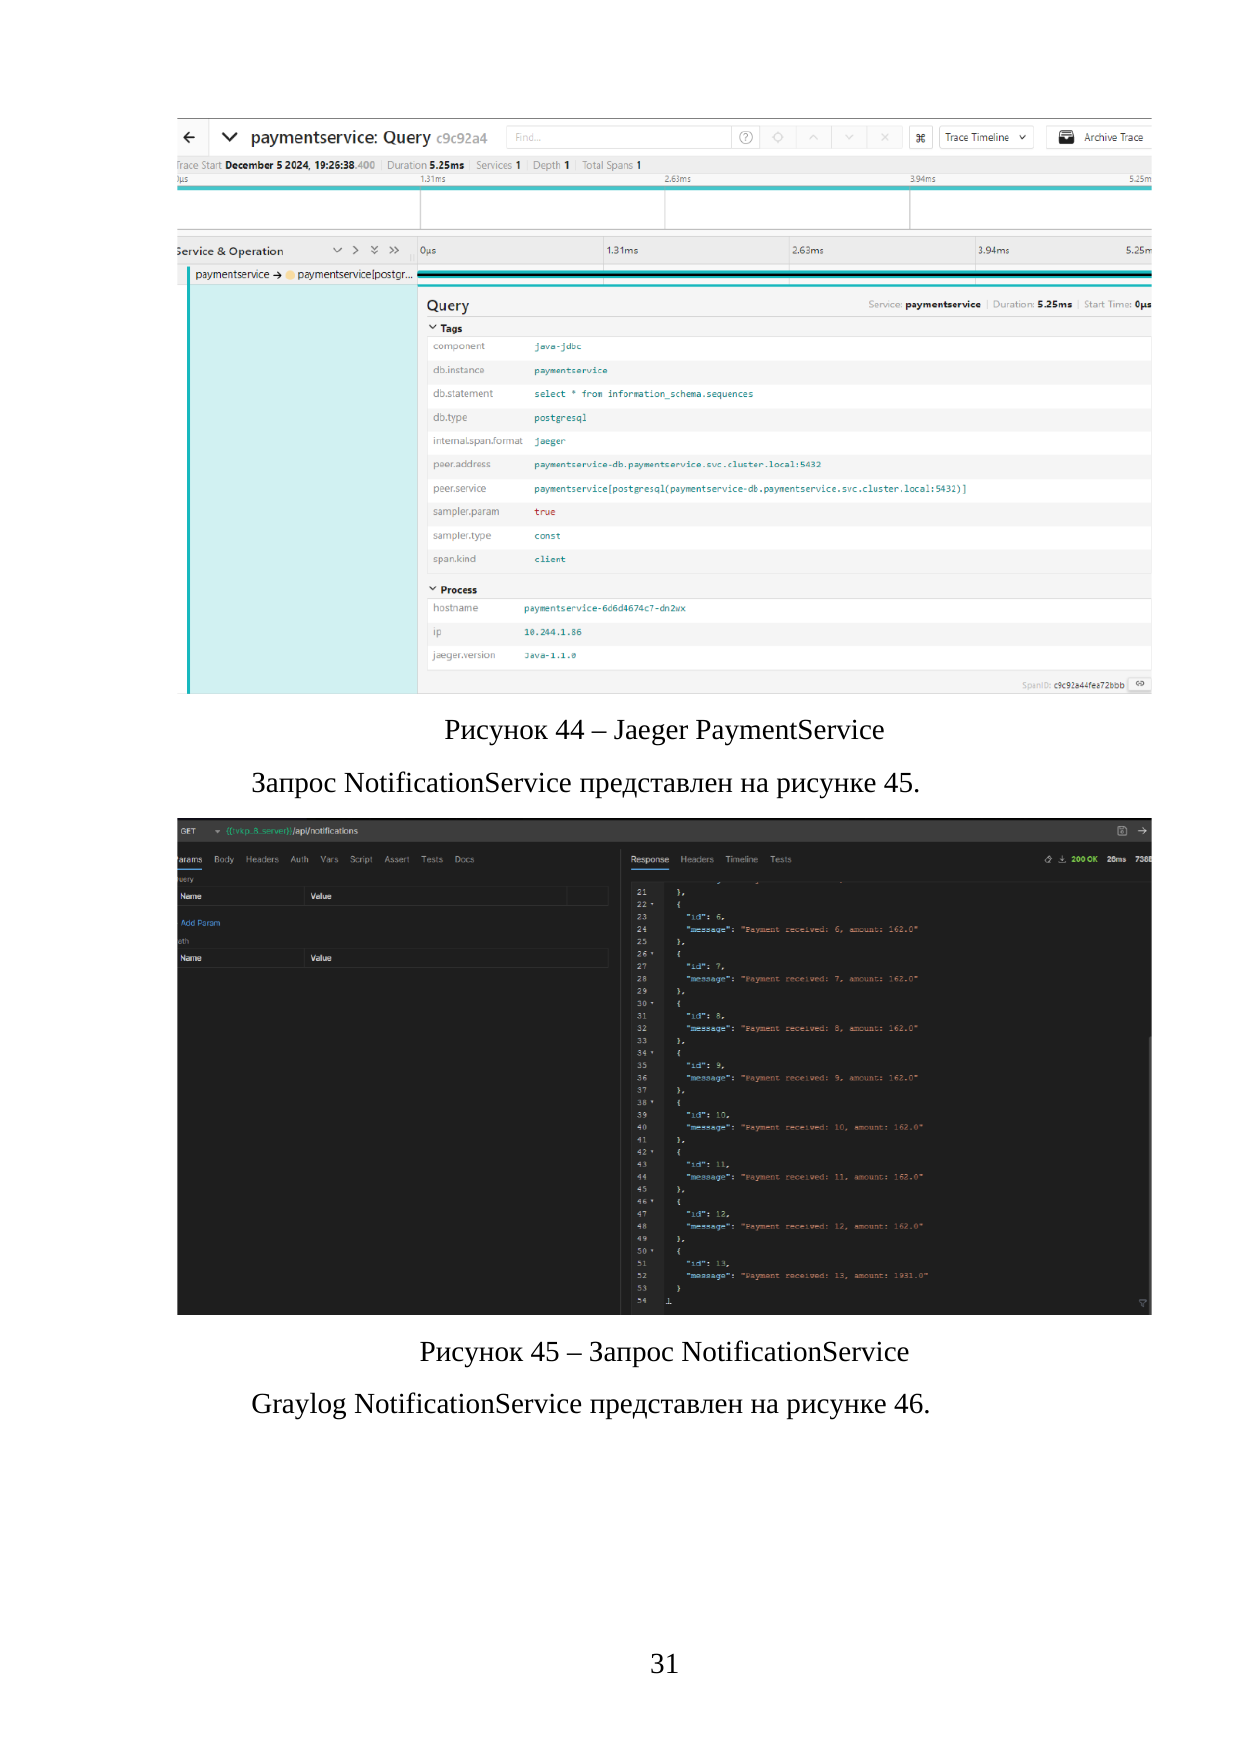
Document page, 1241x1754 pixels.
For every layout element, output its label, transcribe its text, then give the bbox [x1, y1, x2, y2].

text Рисунок 45 – Запрос NotificationService [177, 1334, 1152, 1367]
picture [177, 118, 1152, 694]
text Graylog NotificationService представлен на рисунке 46. [177, 1387, 1152, 1420]
picture [177, 818, 1152, 1315]
text Рисунок 44 – Jaeger PaymentService [177, 712, 1152, 746]
text Запрос NotificationService представлен на рисунке 45. [177, 765, 1152, 799]
